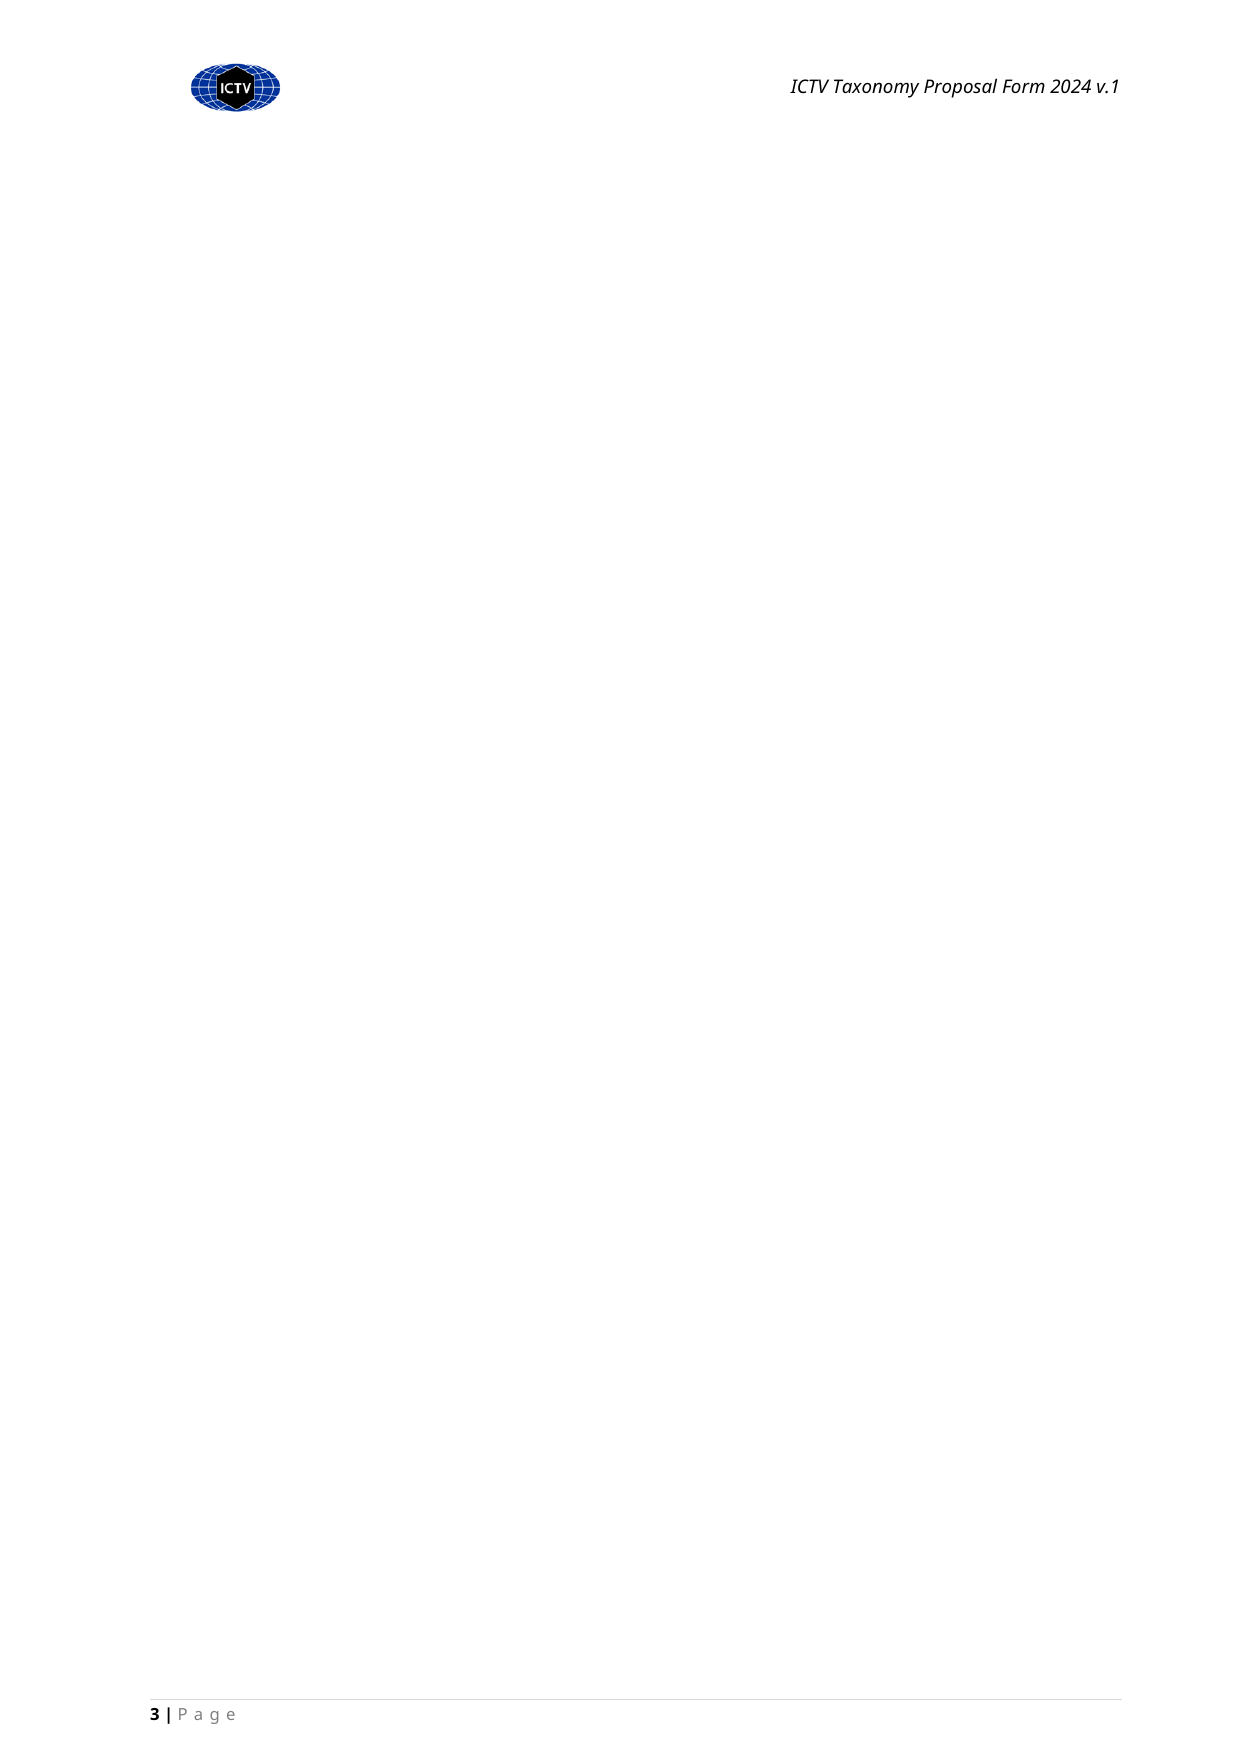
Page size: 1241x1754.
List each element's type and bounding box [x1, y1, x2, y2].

picture [190, 56, 282, 113]
